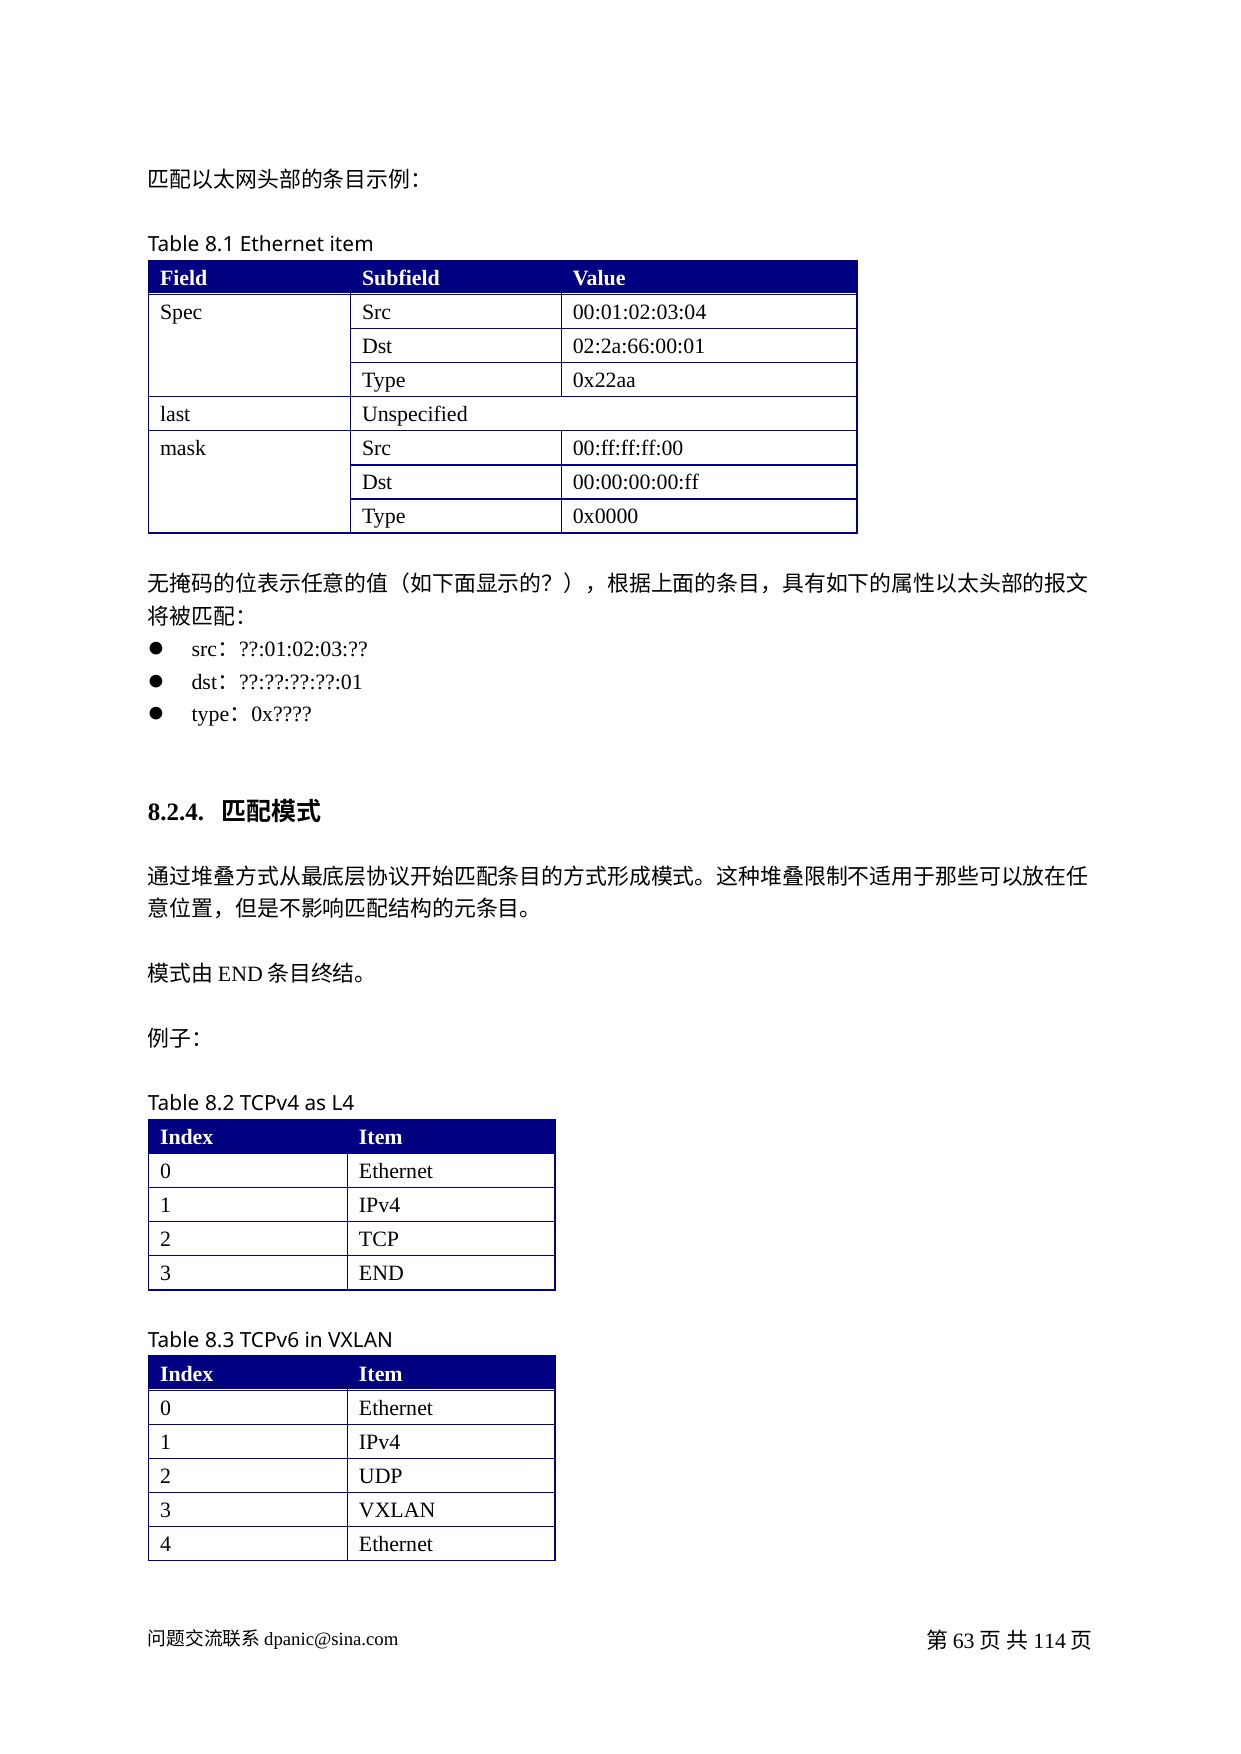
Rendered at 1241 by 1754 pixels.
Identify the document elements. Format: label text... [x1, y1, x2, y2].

subtitle 匹配模式 [148, 777, 1092, 842]
table_cell TCP [348, 1222, 554, 1255]
text 模式由END条目终结。 [148, 956, 1092, 988]
table_cell 1 [149, 1425, 347, 1458]
table_cell Ethernet [348, 1154, 554, 1187]
table_cell Ethernet [348, 1391, 554, 1423]
table_cell IPv4 [348, 1425, 554, 1458]
table_cell 3 [149, 1256, 347, 1289]
table_cell Src [351, 295, 561, 328]
text 无掩码的位表示任意的值（如下面显示的？），根据上面的条目，具有如下的属性以太头部的报文将被匹配： [148, 566, 1092, 631]
table_cell Src [351, 431, 561, 464]
table_cell 0x22aa [562, 363, 856, 396]
list type：0x???? [148, 696, 1092, 728]
table_cell 1 [149, 1188, 347, 1221]
table_cell 0 [149, 1154, 347, 1187]
table_header Item [348, 1120, 554, 1153]
text 例子： [148, 1021, 1092, 1053]
table_cell 00:01:02:03:04 [562, 295, 856, 328]
table_cell UDP [348, 1459, 554, 1492]
table_cell Ethernet [348, 1527, 554, 1560]
table_cell 2 [149, 1459, 347, 1492]
table_cell IPv4 [348, 1188, 554, 1221]
table_cell 0 [149, 1391, 347, 1423]
table_cell 4 [149, 1527, 347, 1560]
list dst：??:??:??:??:01 [148, 663, 1092, 696]
table_cell 00:00:00:00:ff [562, 466, 856, 498]
table_cell Dst [351, 329, 561, 362]
table_cell VXLAN [348, 1493, 554, 1526]
table_header Index [149, 1357, 347, 1389]
table_cell Dst [351, 466, 561, 498]
table_header Subfield [351, 261, 561, 293]
table_header Value [562, 261, 856, 293]
table_cell mask [149, 431, 350, 532]
text 匹配以太网头部的条目示例： [148, 162, 1092, 194]
table_cell 00:ff:ff:ff:00 [562, 431, 856, 464]
table_cell Unspecified [351, 397, 856, 430]
table_header Field [149, 261, 350, 293]
text 通过堆叠方式从最底层协议开始匹配条目的方式形成模式。这种堆叠限制不适用于那些可以放在任意位置，但是不影响匹配结构的元条目。 [148, 858, 1092, 923]
table_cell 0x0000 [562, 500, 856, 532]
table_cell END [348, 1256, 554, 1289]
table_cell 2 [149, 1222, 347, 1255]
table_cell last [149, 397, 350, 430]
table_cell Type [351, 363, 561, 396]
table_cell 3 [149, 1493, 347, 1526]
table_cell 02:2a:66:00:01 [562, 329, 856, 362]
table_cell Type [351, 500, 561, 532]
list src：??:01:02:03:?? [148, 631, 1092, 663]
table_header Item [348, 1357, 554, 1389]
table_cell Spec [149, 295, 350, 396]
table_header Index [149, 1120, 347, 1153]
